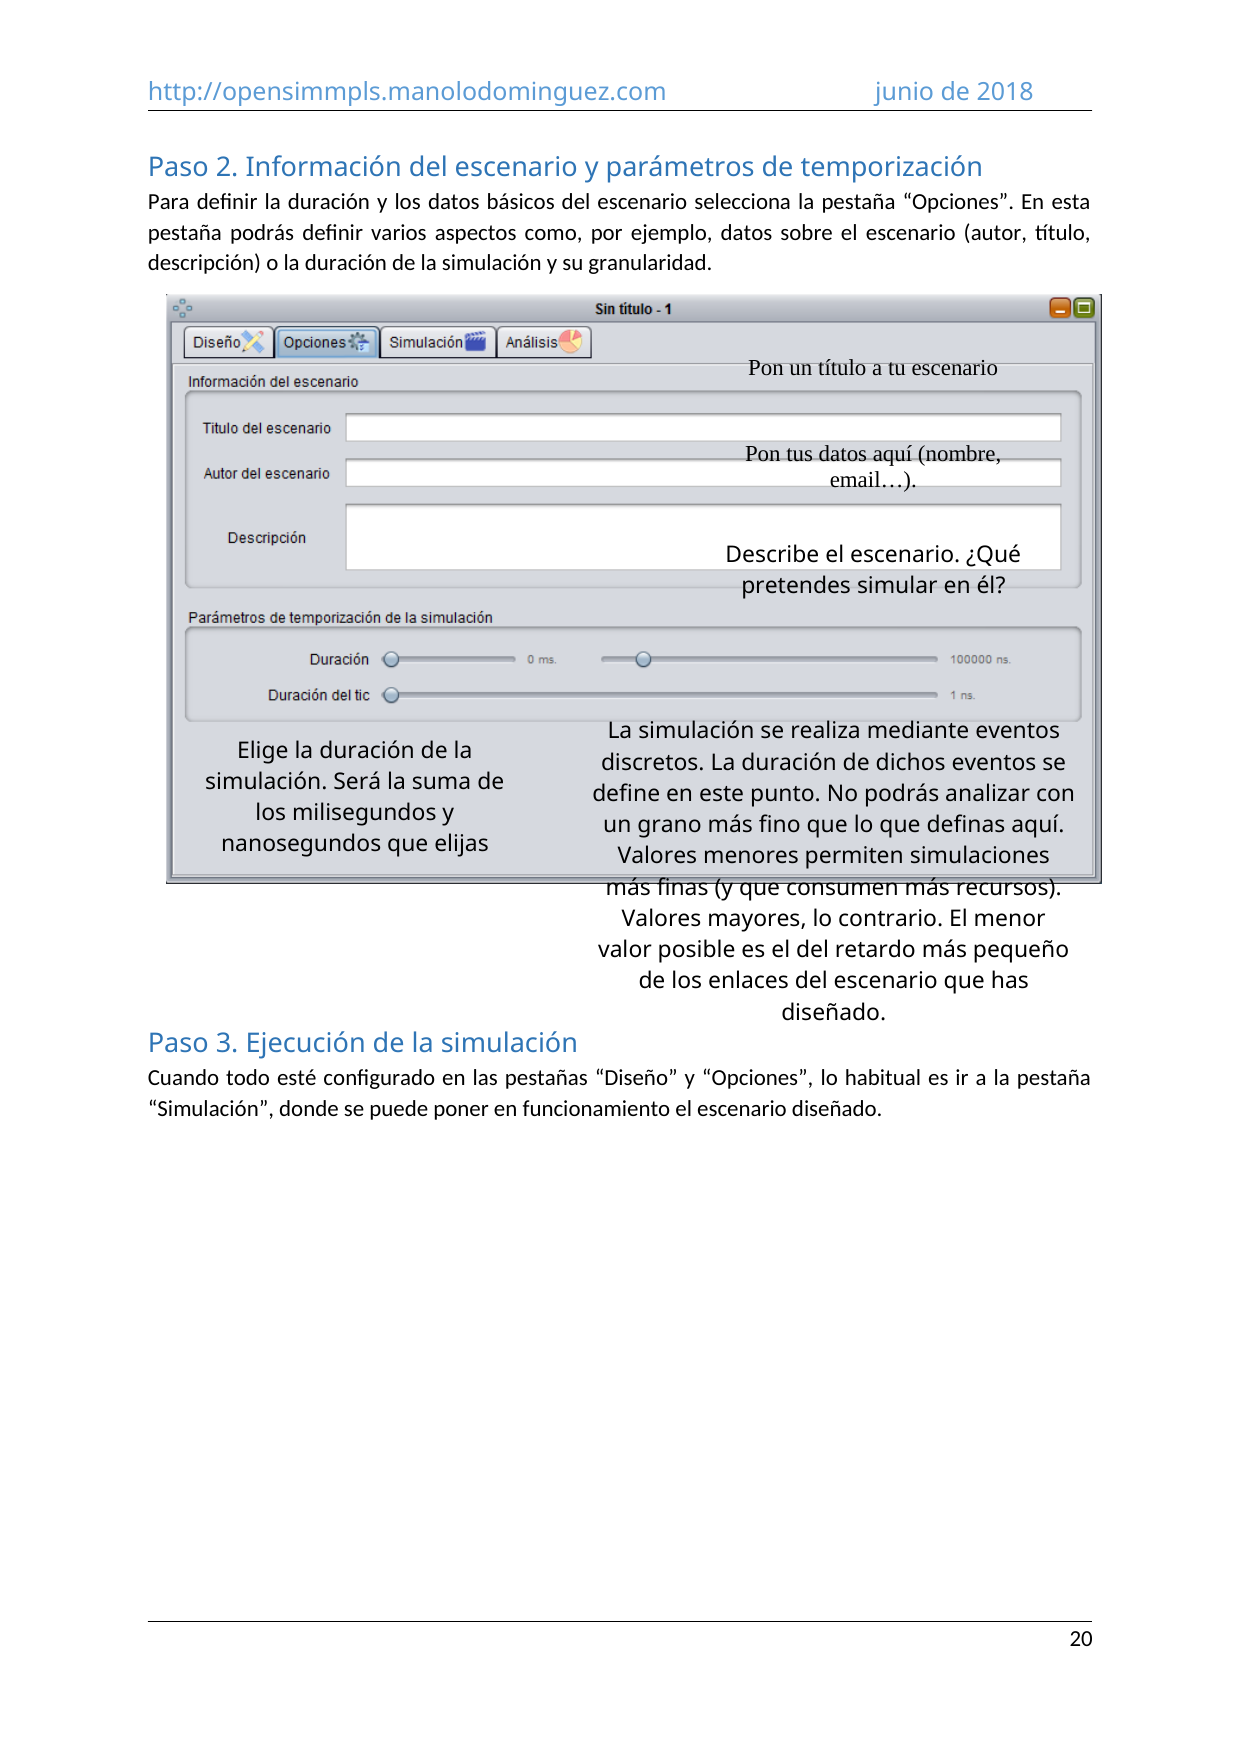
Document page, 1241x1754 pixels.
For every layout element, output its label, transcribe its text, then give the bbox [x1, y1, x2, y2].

subtitle Paso 2. Información del escenario y parámetros de temporización [148, 148, 1092, 184]
picture [166, 294, 1102, 884]
subtitle Paso 3. Ejecución de la simulación [148, 1024, 1092, 1061]
text Cuando todo esté configurado en las pestañas “Diseño” y “Opciones”, lo habitual es ir a la pestaña “Simulación”, donde se puede poner en funcionamiento el escenario diseñado. [148, 1063, 1092, 1122]
text Para definir la duración y los datos básicos del escenario selecciona la pestaña “Opciones”. En esta pestaña podrás definir varios aspectos como, por ejemplo, datos sobre el escenario (autor, título, descripción) o la duración de la simulación y su granularidad. [148, 187, 1092, 276]
